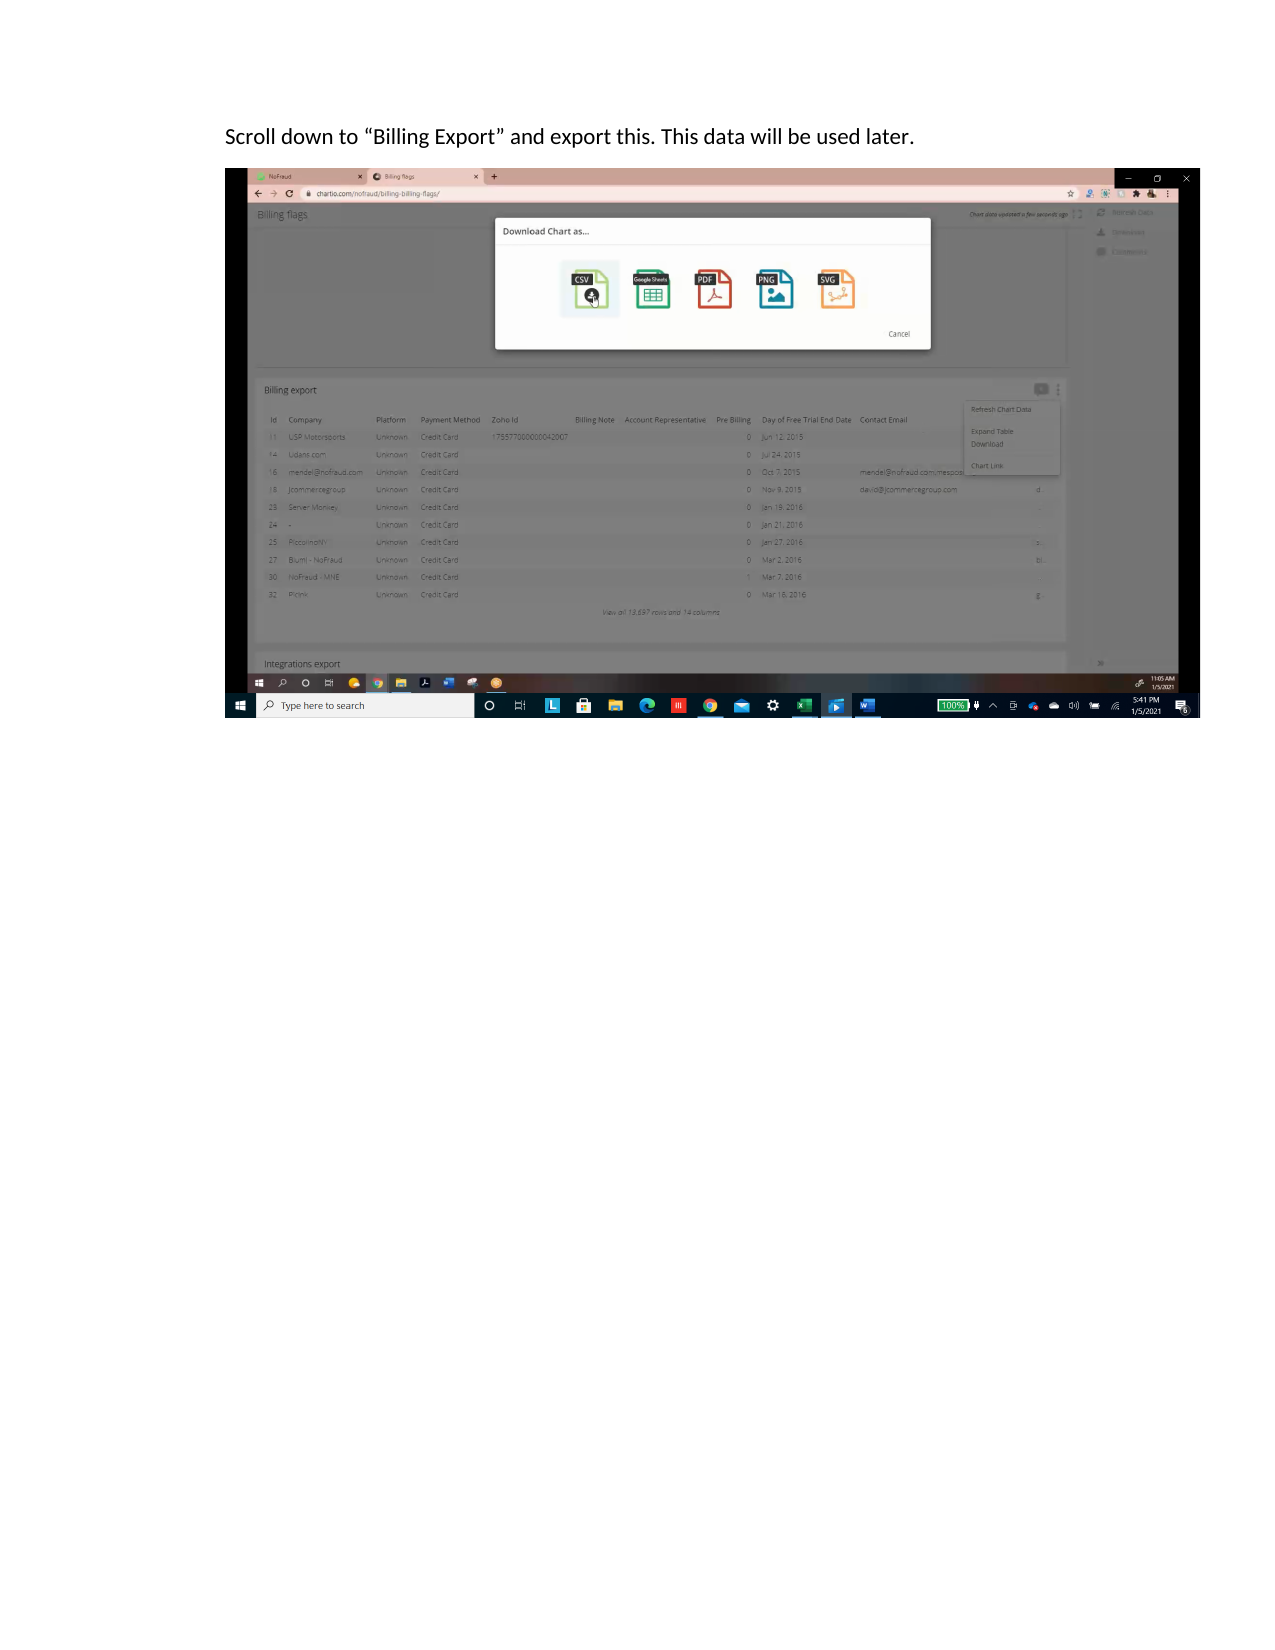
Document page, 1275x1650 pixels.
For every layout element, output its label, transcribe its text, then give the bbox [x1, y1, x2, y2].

text Scroll down to “Billing Export” and export this. This data will be used later. [225, 122, 1200, 150]
picture [225, 168, 1200, 718]
